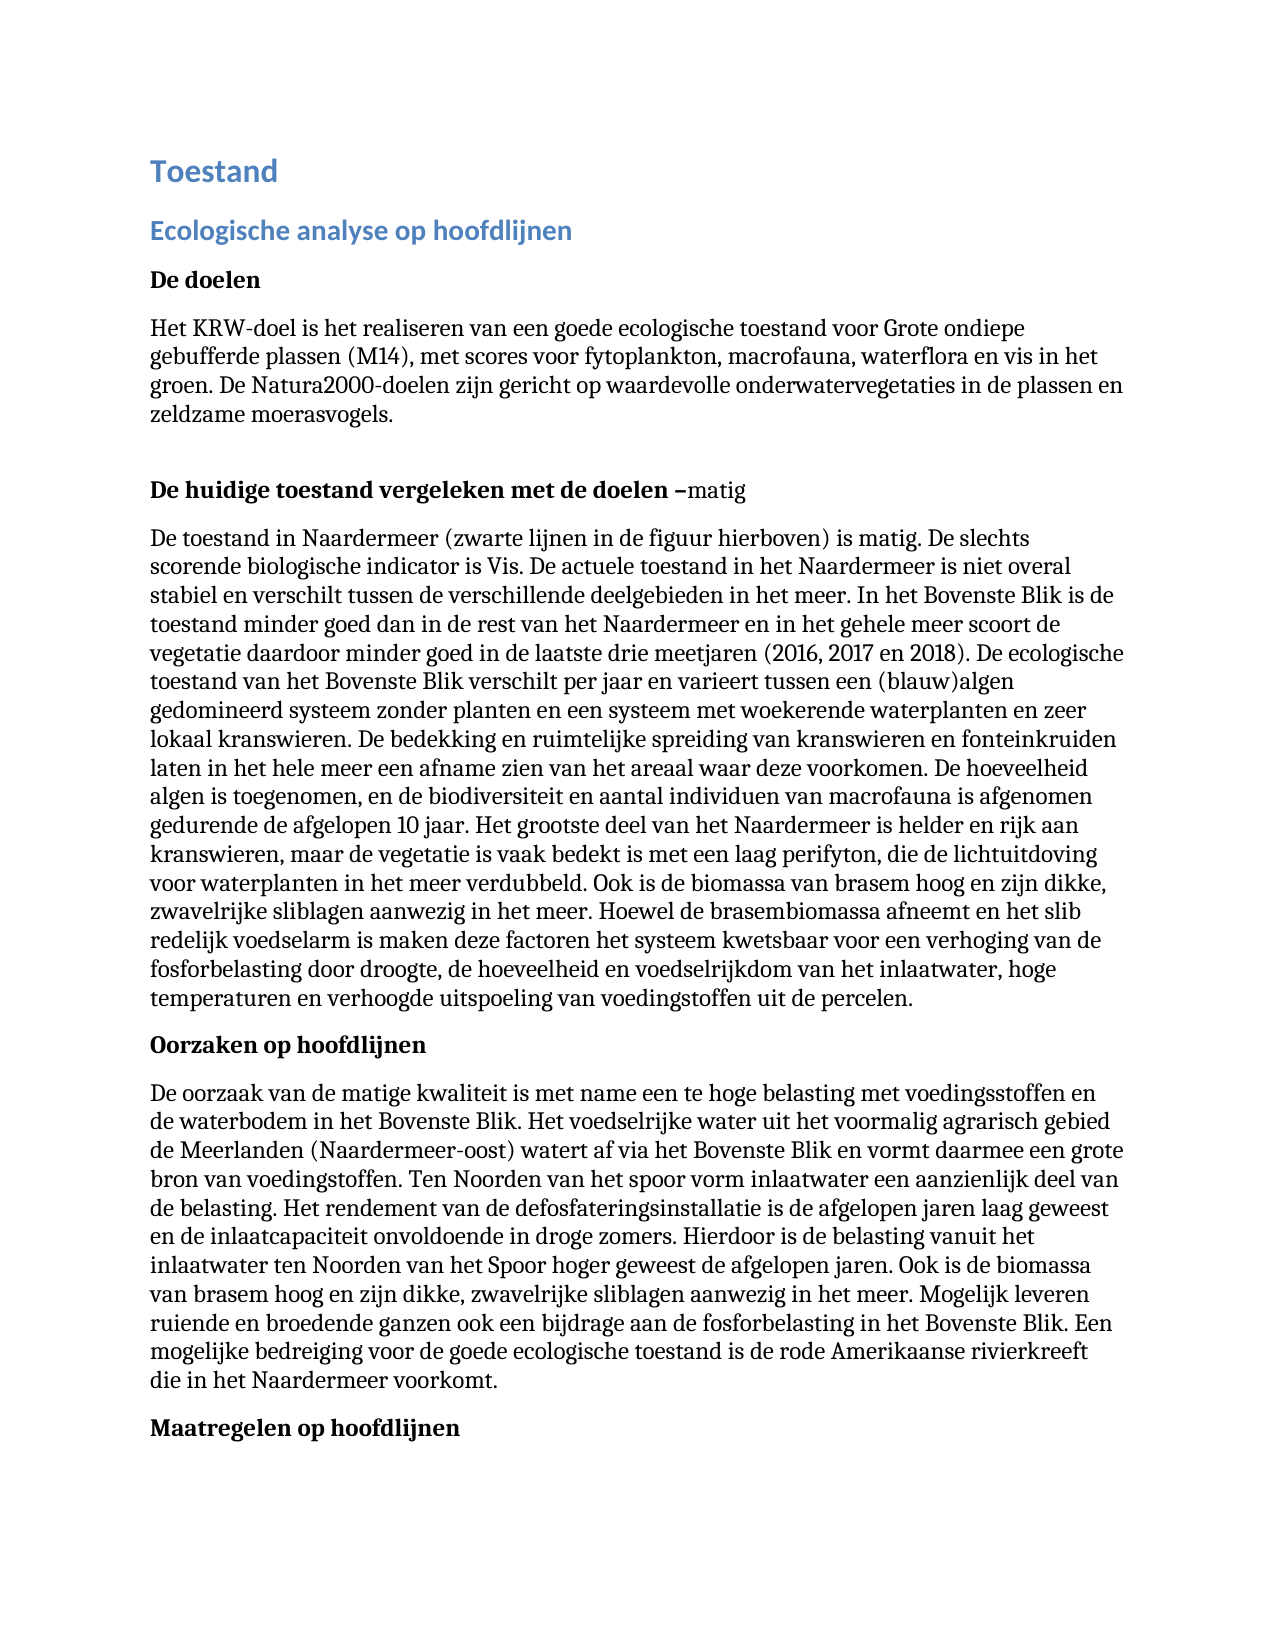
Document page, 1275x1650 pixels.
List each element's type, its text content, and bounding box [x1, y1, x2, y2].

text De oorzaak van de matige kwaliteit is met name een te hoge belasting met voedingsstoffen en de waterbodem in het Bovenste Blik. Het voedselrijke water uit het voormalig agrarisch gebied de Meerlanden (Naardermeer-oost) watert af via het Bovenste Blik en vormt daarmee een grote bron van voedingstoffen. Ten Noorden van het spoor vorm inlaatwater een aanzienlijk deel van de belasting. Het rendement van de defosfateringsinstallatie is de afgelopen jaren laag geweest en de inlaatcapaciteit onvoldoende in droge zomers. Hierdoor is de belasting vanuit het inlaatwater ten Noorden van het Spoor hoger geweest de afgelopen jaren. Ook is de biomassa van brasem hoog en zijn dikke, zwavelrijke sliblagen aanwezig in het meer. Mogelijk leveren ruiende en broedende ganzen ook een bijdrage aan de fosforbelasting in het Bovenste Blik. Een mogelijke bedreiging voor de goede ecologische toestand is de rode Amerikaanse rivierkreeft die in het Naardermeer voorkomt. [150, 1078, 1125, 1395]
subtitle Toestand [150, 150, 1125, 191]
text De doelen [150, 266, 1125, 295]
subtitle Ecologische analyse op hoofdlijnen [150, 212, 1125, 247]
text De huidige toestand vergeleken met de doelen –matig [150, 476, 1125, 505]
text Het KRW-doel is het realiseren van een goede ecologische toestand voor Grote ondiepe gebufferde plassen (M14), met scores voor fytoplankton, macrofauna, waterflora en vis in het groen. De Natura2000-doelen zijn gericht op waardevolle onderwatervegetaties in de plassen en zeldzame moerasvogels. [150, 313, 1125, 457]
text De toestand in Naardermeer (zwarte lijnen in de figuur hierboven) is matig. De slechts scorende biologische indicator is Vis. De actuele toestand in het Naardermeer is niet overal stabiel en verschilt tussen de verschillende deelgebieden in het meer. In het Bovenste Blik is de toestand minder goed dan in de rest van het Naardermeer en in het gehele meer scoort de vegetatie daardoor minder goed in de laatste drie meetjaren (2016, 2017 en 2018). De ecologische toestand van het Bovenste Blik verschilt per jaar en varieert tussen een (blauw)algen gedomineerd systeem zonder planten en een systeem met woekerende waterplanten en zeer lokaal kranswieren. De bedekking en ruimtelijke spreiding van kranswieren en fonteinkruiden laten in het hele meer een afname zien van het areaal waar deze voorkomen. De hoeveelheid algen is toegenomen, en de biodiversiteit en aantal individuen van macrofauna is afgenomen gedurende de afgelopen 10 jaar. Het grootste deel van het Naardermeer is helder en rijk aan kranswieren, maar de vegetatie is vaak bedekt is met een laag perifyton, die de lichtuitdoving voor waterplanten in het meer verdubbeld. Ook is de biomassa van brasem hoog en zijn dikke, zwavelrijke sliblagen aanwezig in het meer. Hoewel de brasembiomassa afneemt en het slib redelijk voedselarm is maken deze factoren het systeem kwetsbaar voor een verhoging van de fosforbelasting door droogte, de hoeveelheid en voedselrijkdom van het inlaatwater, hoge temperaturen en verhoogde uitspoeling van voedingstoffen uit de percelen. [150, 523, 1125, 1012]
text Maatregelen op hoofdlijnen [150, 1413, 1125, 1442]
text Oorzaken op hoofdlijnen [150, 1031, 1125, 1060]
